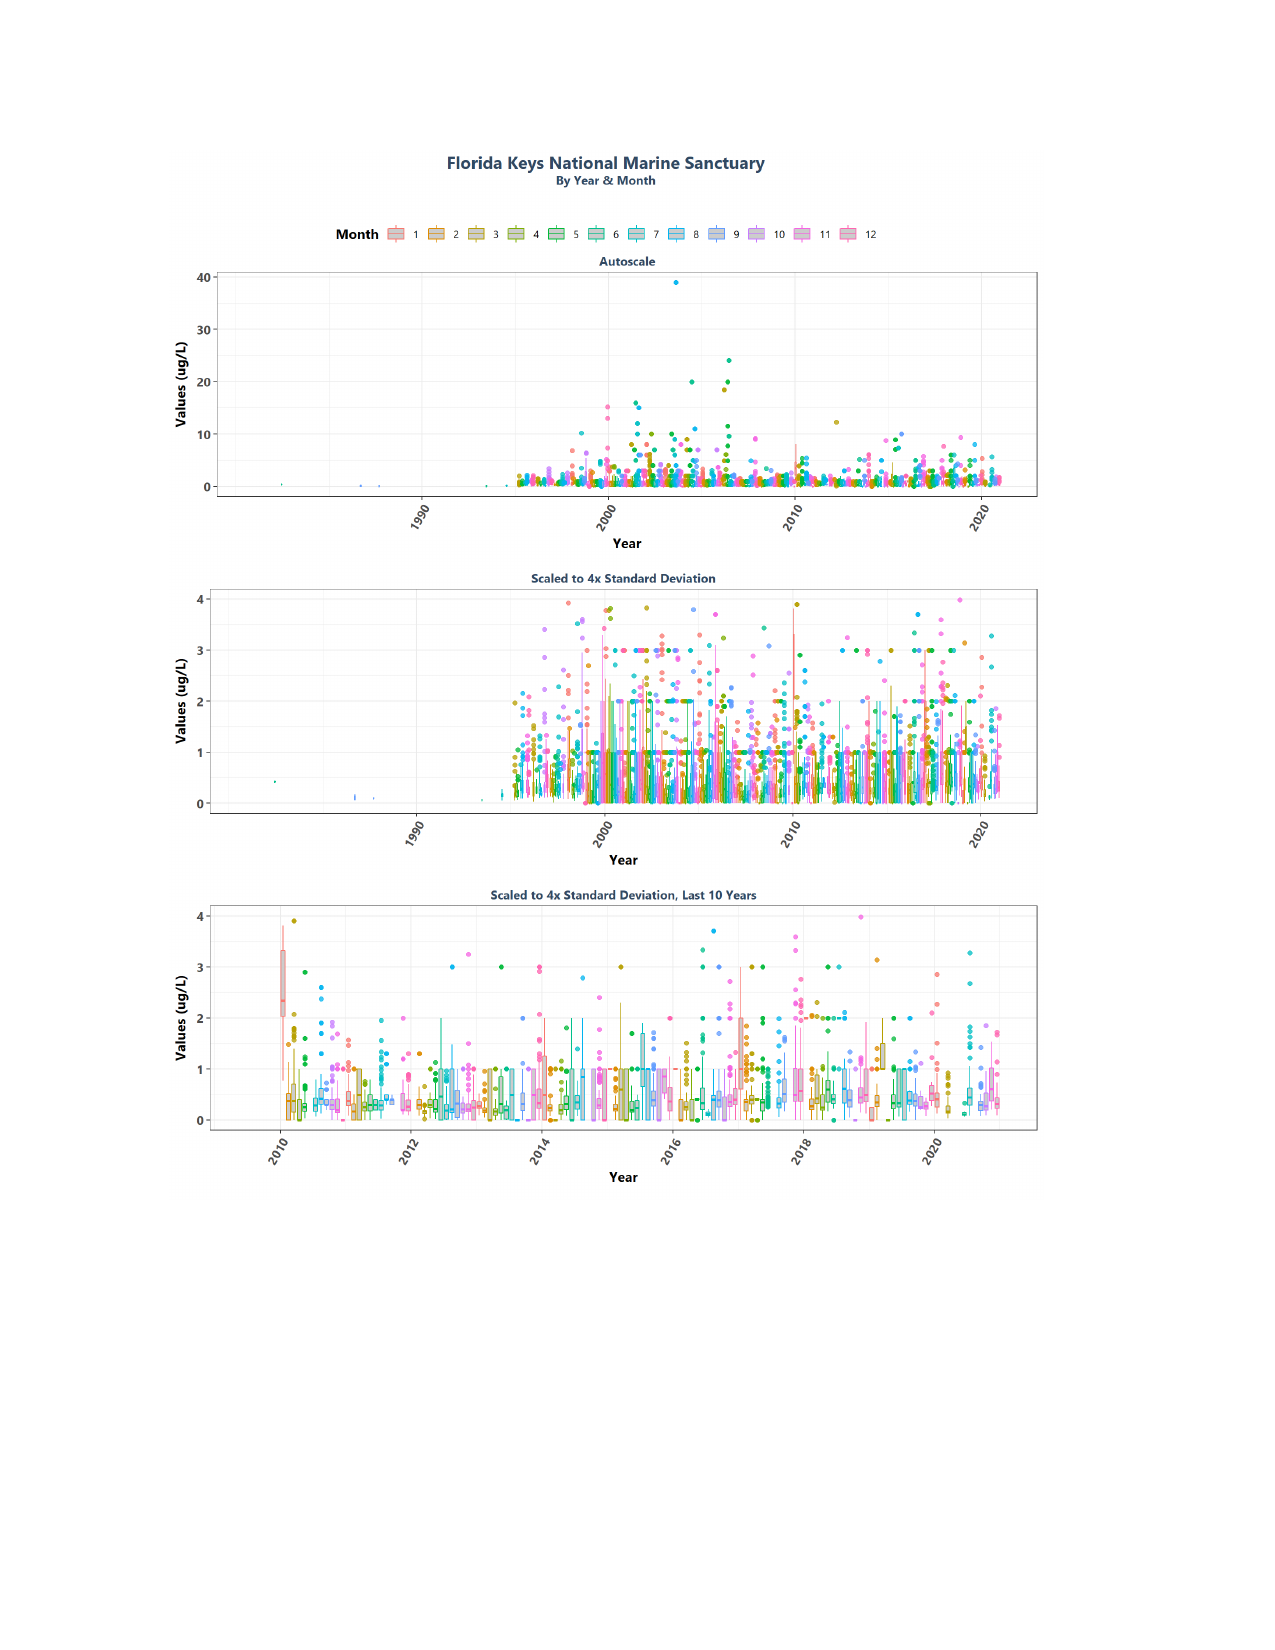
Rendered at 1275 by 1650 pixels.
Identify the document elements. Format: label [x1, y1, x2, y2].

picture [168, 150, 1044, 1200]
